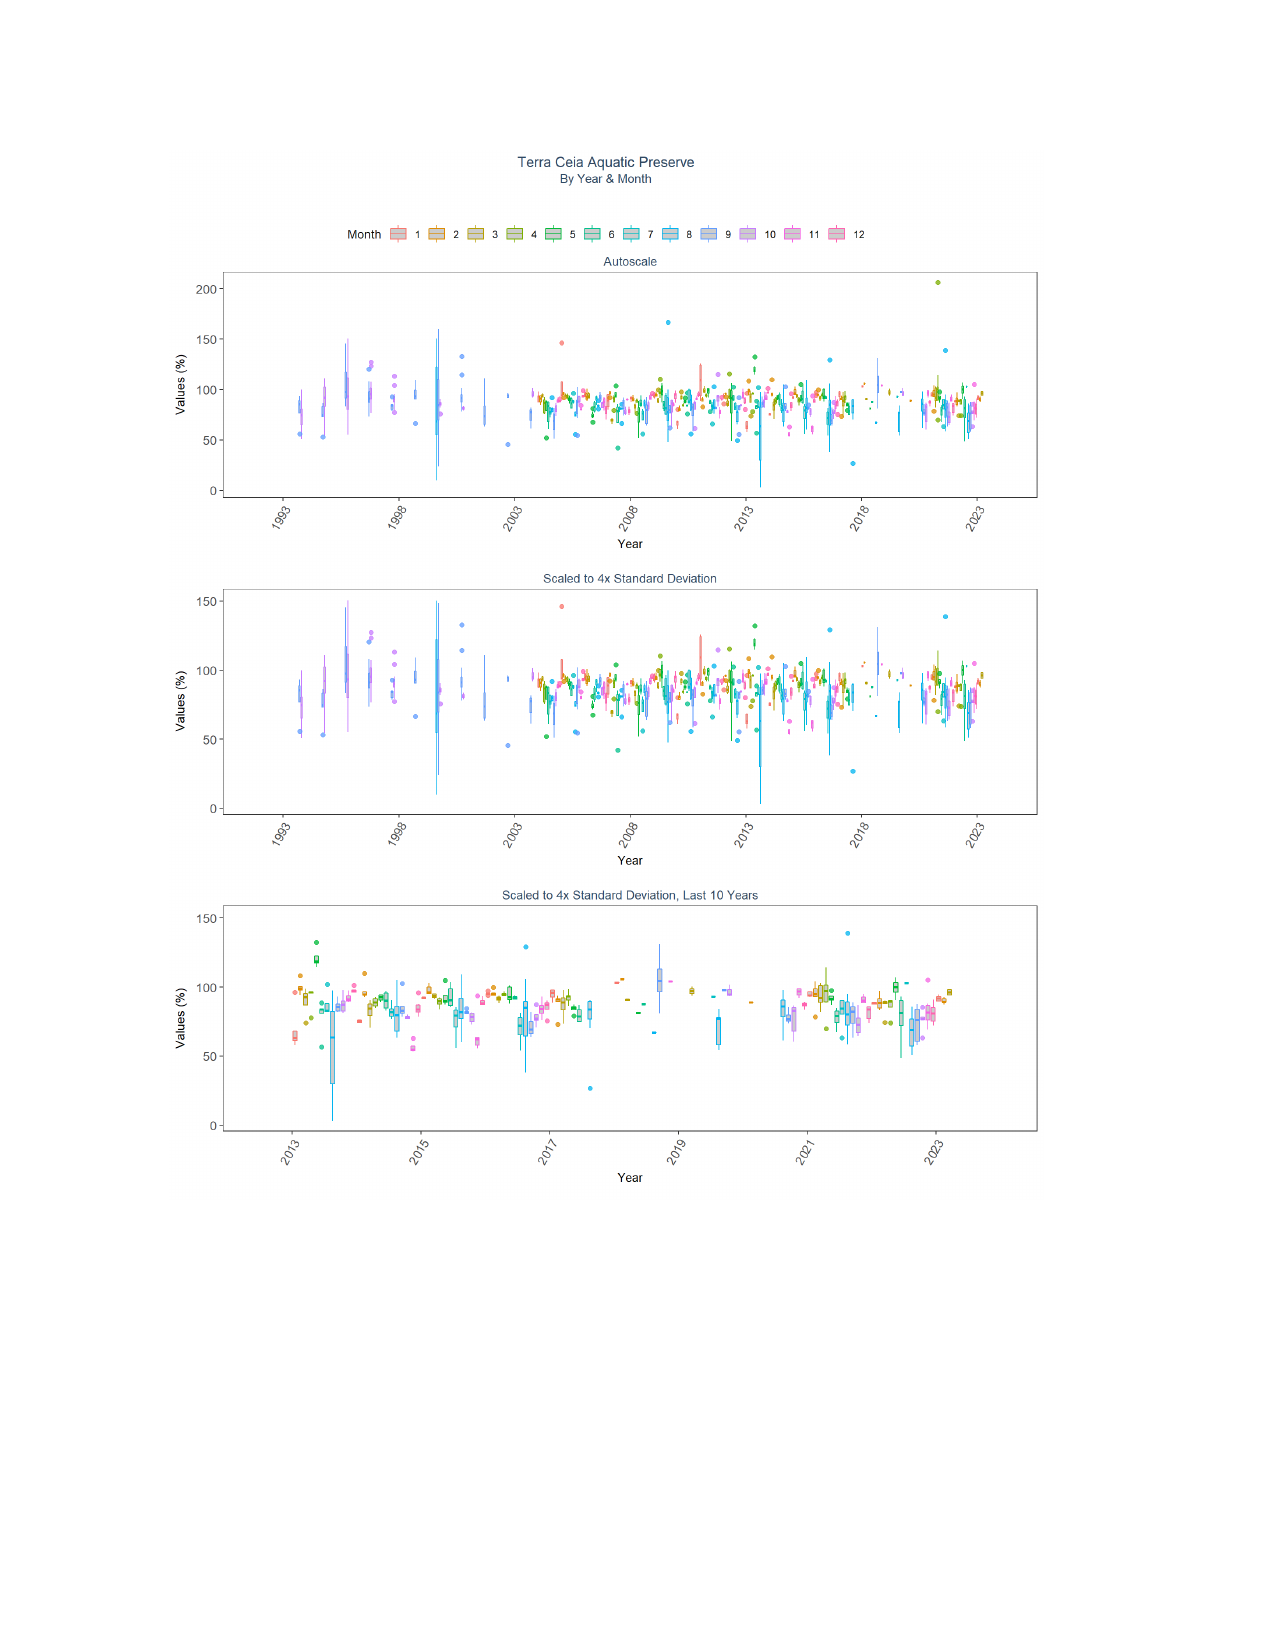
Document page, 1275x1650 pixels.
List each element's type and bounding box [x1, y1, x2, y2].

picture [168, 150, 1044, 1200]
